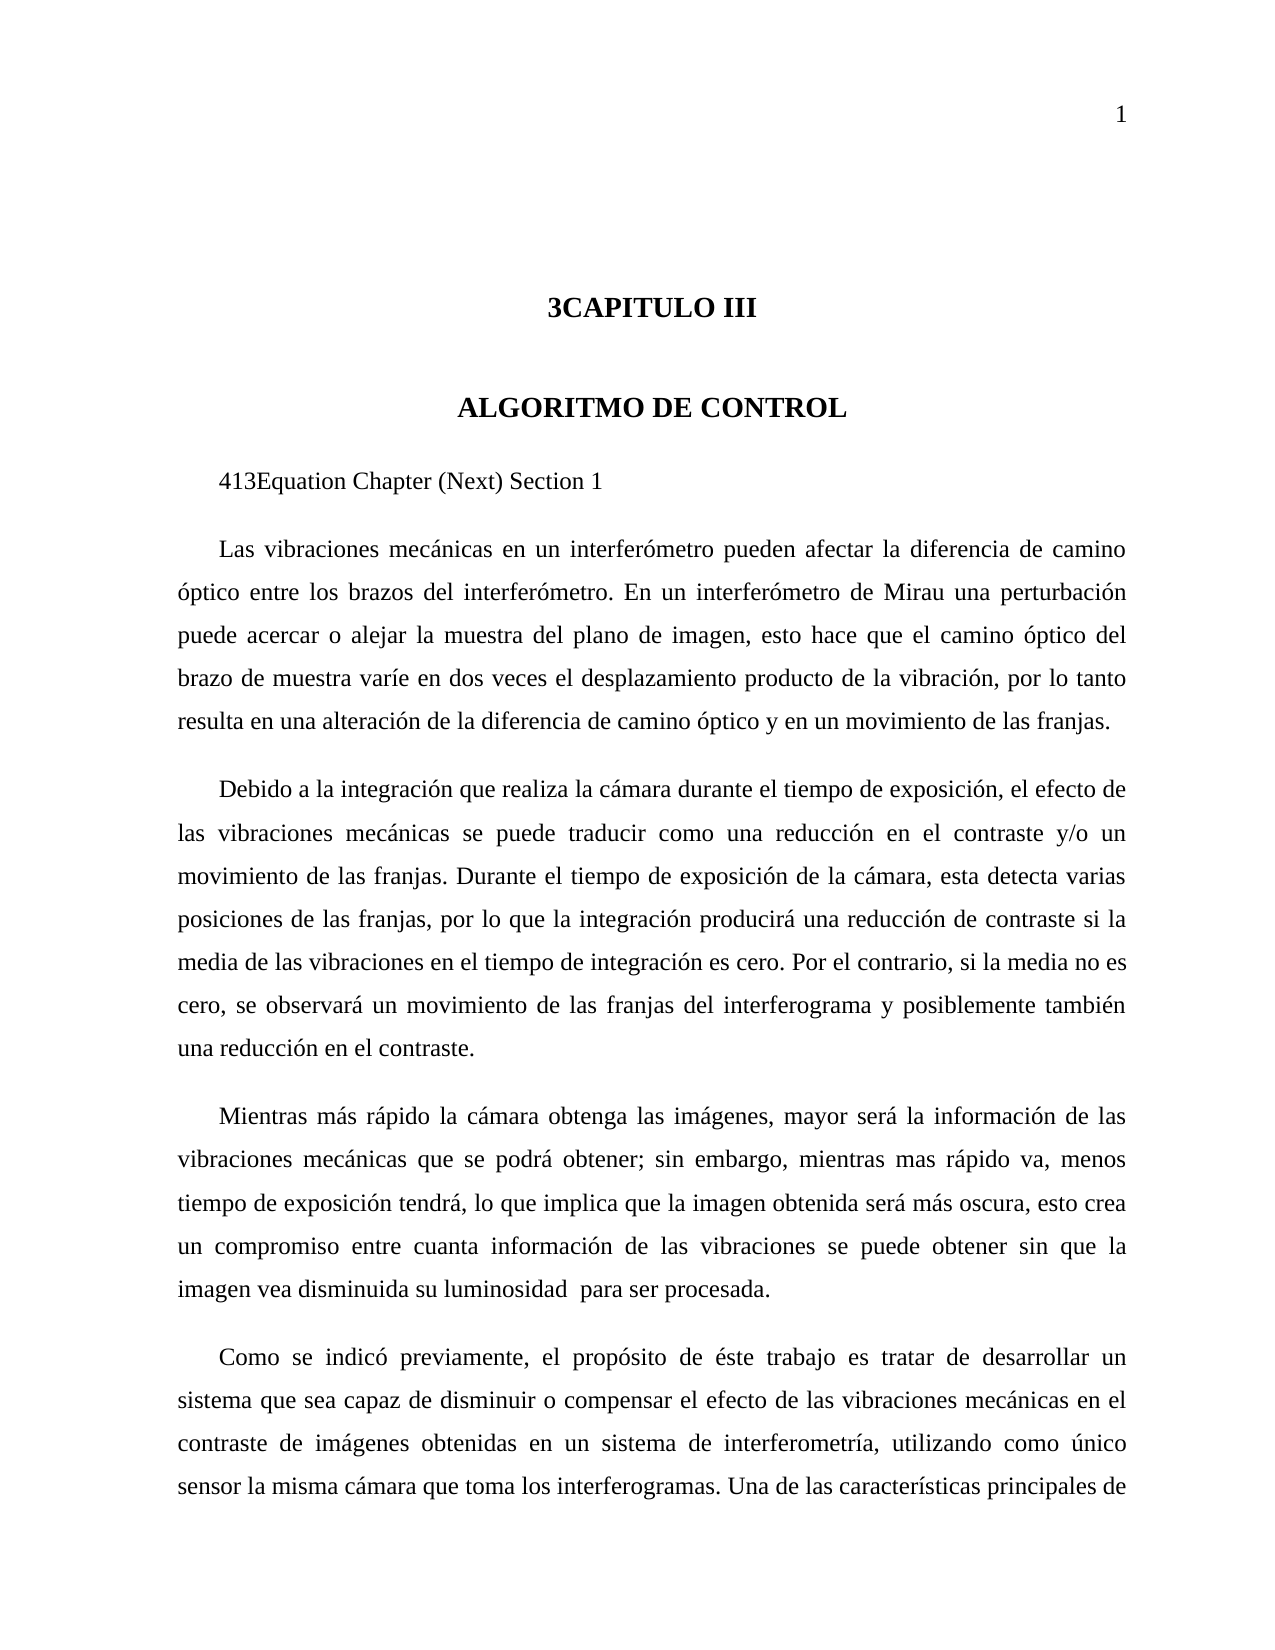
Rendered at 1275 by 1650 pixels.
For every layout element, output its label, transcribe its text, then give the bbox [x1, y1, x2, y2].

text Debido a la integración que realiza la cámara durante el tiempo de exposición, el efecto de las vibraciones mecánicas se puede traducir como una reducción en el contraste y/o un movimiento de las franjas. Durante el tiempo de exposición de la cámara, esta detecta varias posiciones de las franjas, por lo que la integración producirá una reducción de contraste si la media de las vibraciones en el tiempo de integración es cero. Por el contrario, si la media no es cero, se observará un movimiento de las franjas del interferograma y posiblemente también una reducción en el contraste. [177, 774, 1127, 1062]
text Las vibraciones mecánicas en un interferómetro pueden afectar la diferencia de camino óptico entre los brazos del interferómetro. En un interferómetro de Mirau una perturbación puede acercar o alejar la muestra del plano de imagen, esto hace que el camino óptico del brazo de muestra varíe en dos veces el desplazamiento producto de la vibración, por lo tanto resulta en una alteración de la diferencia de camino óptico y en un movimiento de las franjas. [177, 534, 1127, 735]
text Mientras más rápido la cámara obtenga las imágenes, mayor será la información de las vibraciones mecánicas que se podrá obtener; sin embargo, mientras mas rápido va, menos tiempo de exposición tendrá, lo que implica que la imagen obtenida será más oscura, esto crea un compromiso entre cuanta información de las vibraciones se puede obtener sin que la imagen vea disminuida su luminosidad para ser procesada. [177, 1101, 1127, 1303]
subtitle CAPITULO III Algoritmo de Control [177, 290, 1127, 424]
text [177, 1342, 1127, 1500]
